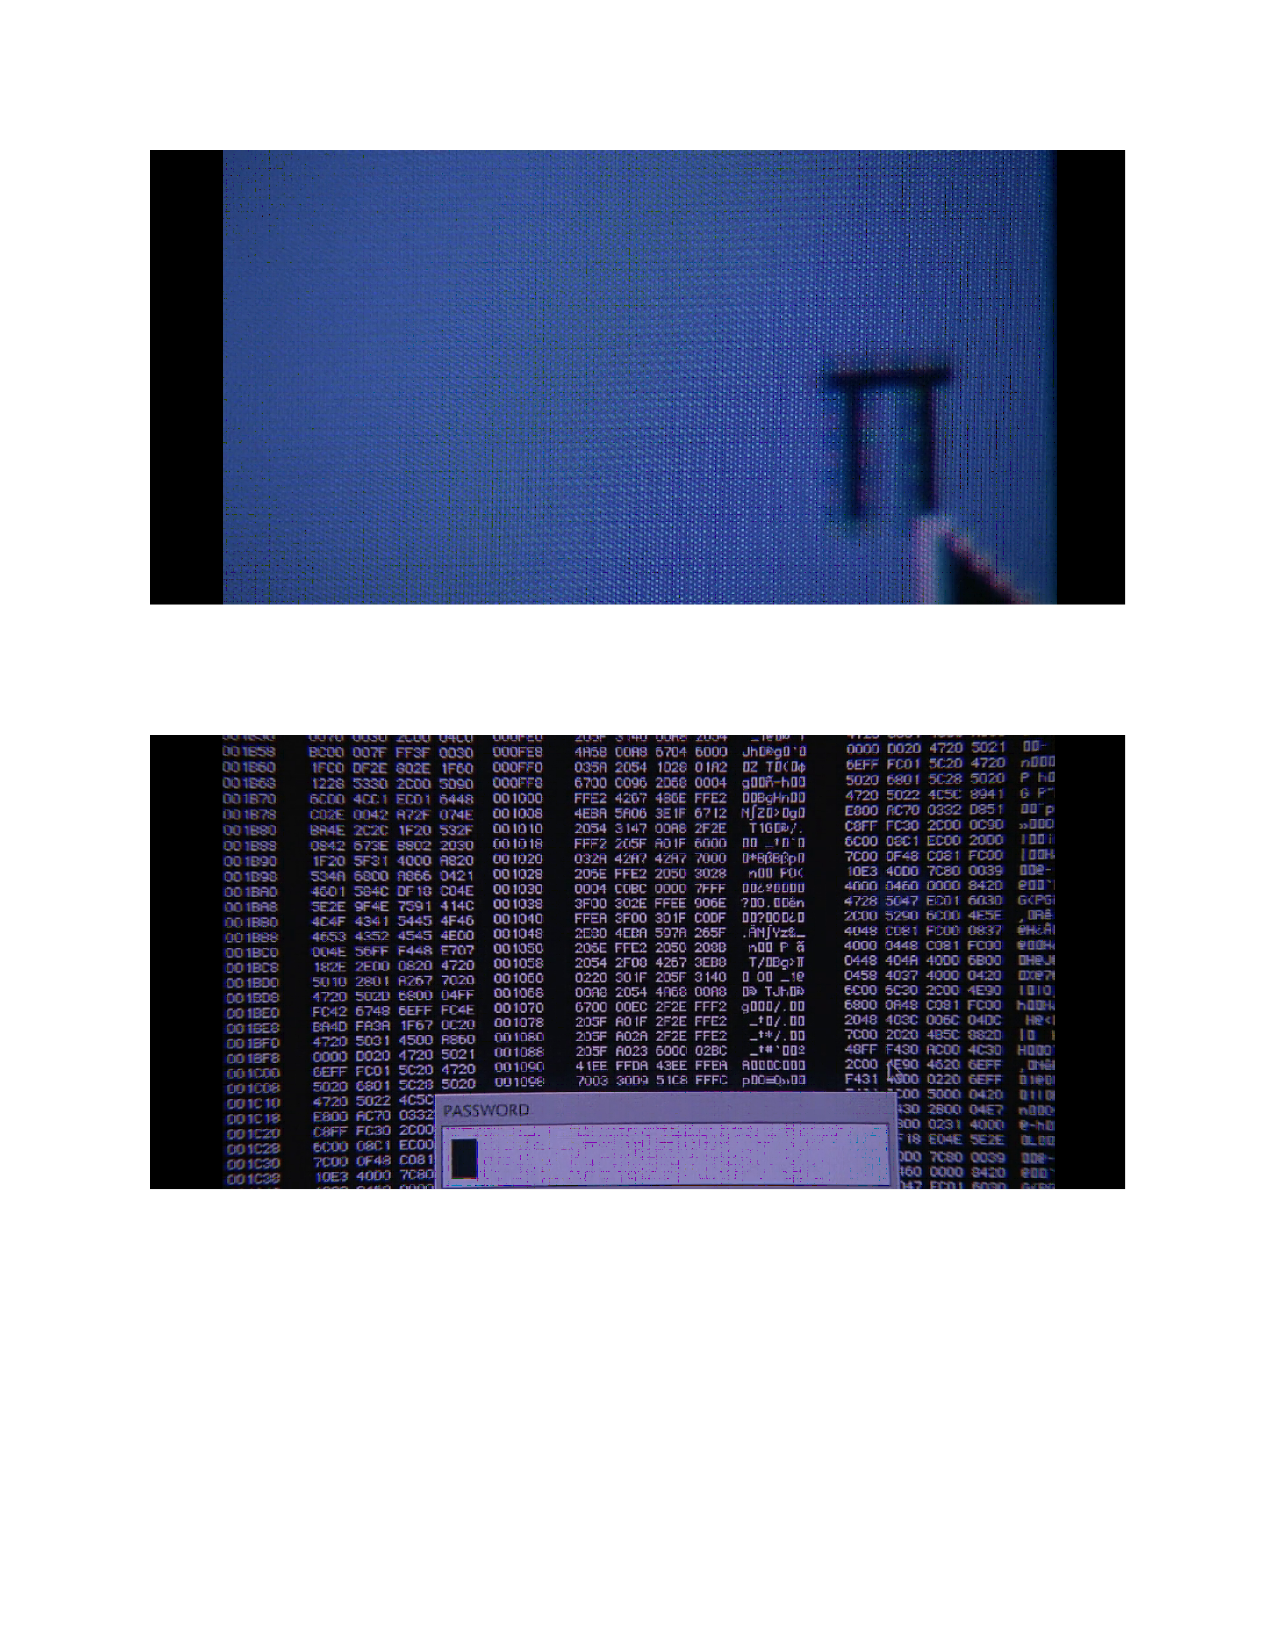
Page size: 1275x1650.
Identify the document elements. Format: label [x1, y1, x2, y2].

picture [150, 150, 1125, 605]
picture [150, 735, 1125, 1190]
